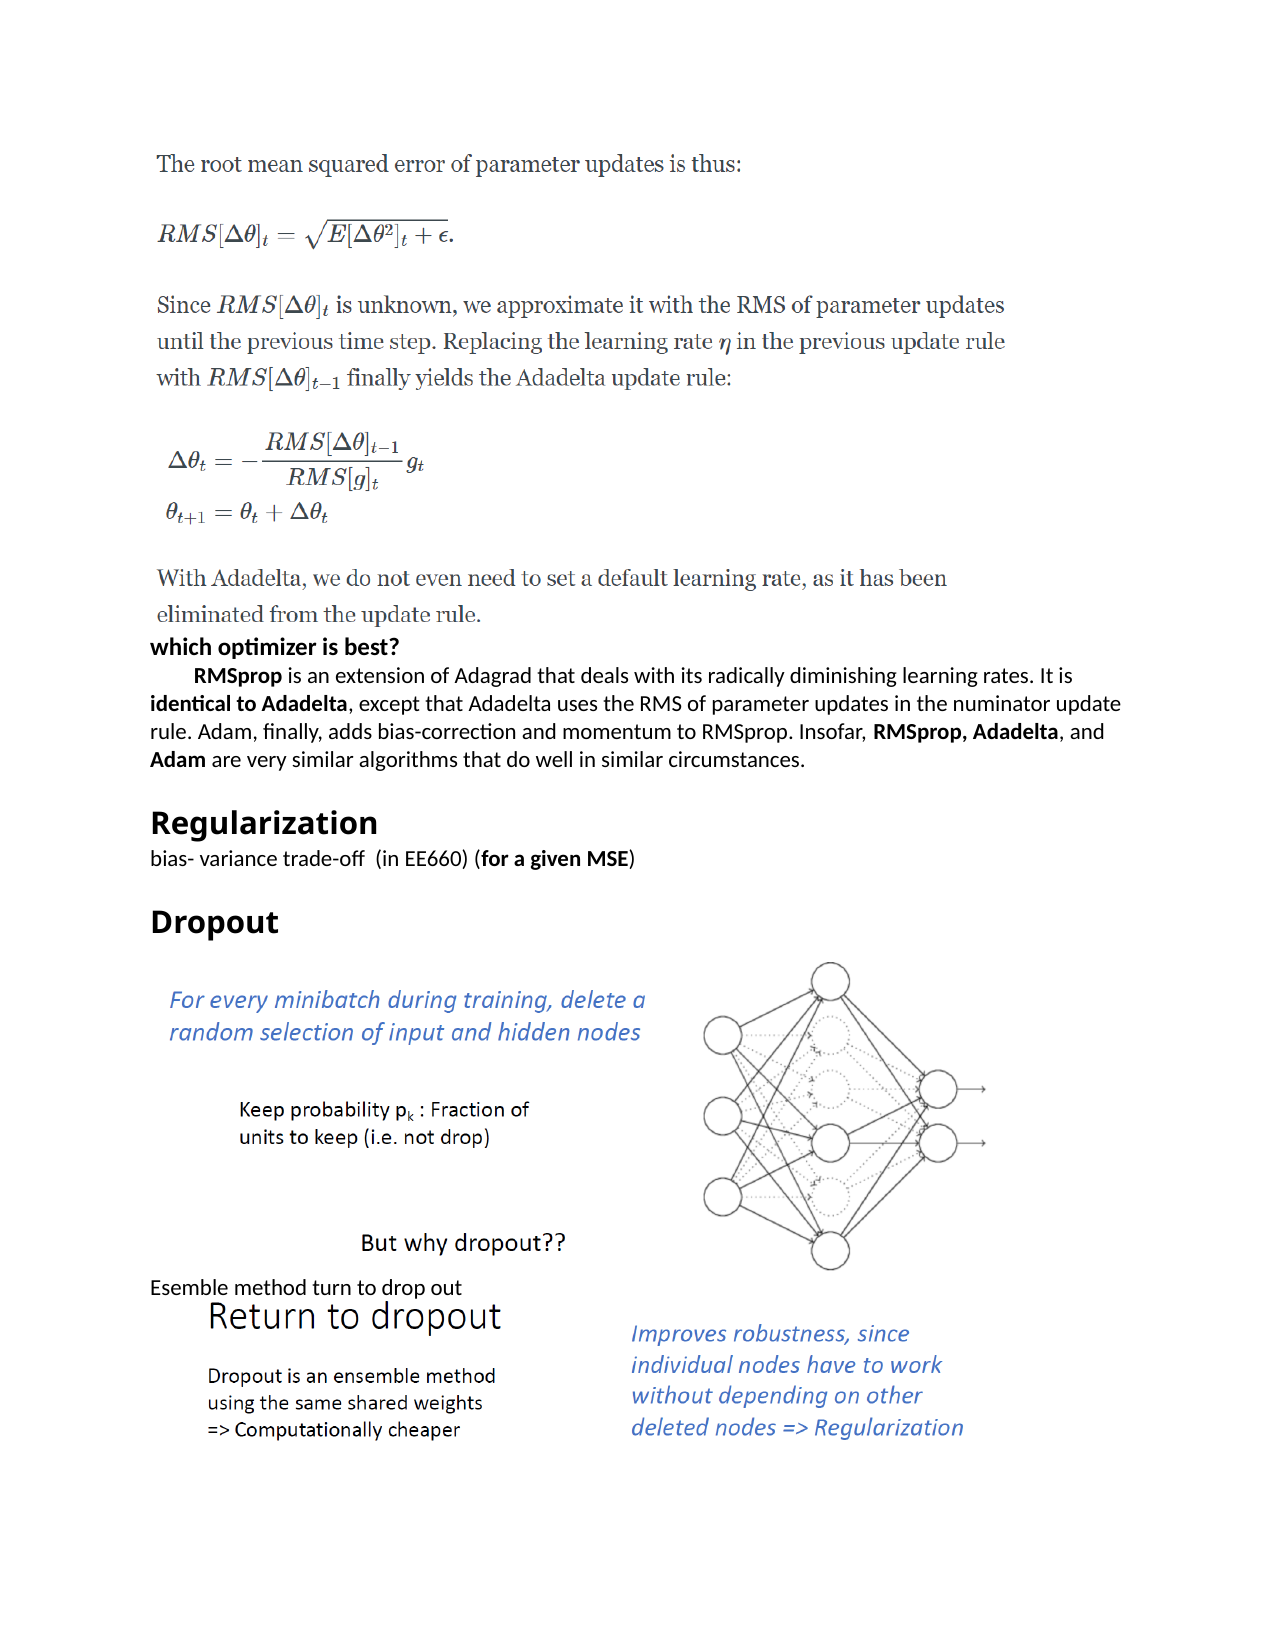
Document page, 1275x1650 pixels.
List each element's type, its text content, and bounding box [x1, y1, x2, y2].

text RMSprop is an extension of Adagrad that deals with its radically diminishing learning rates. It is identical to Adadelta, except that Adadelta uses the RMS of parameter updates in the numinator update rule. Adam, finally, adds bias-correction and momentum to RMSprop. Insofar, RMSprop, Adadelta, and Adam are very similar algorithms that do well in similar circumstances. [150, 661, 1125, 773]
text which optimizer is best? [150, 631, 1125, 661]
text bias- variance trade-off (in EE660) (for a given MSE) [150, 844, 1125, 872]
picture [150, 1301, 1014, 1446]
text Esemble method turn to drop out [150, 1273, 1125, 1301]
picture [150, 150, 1014, 631]
picture [150, 942, 1014, 1273]
